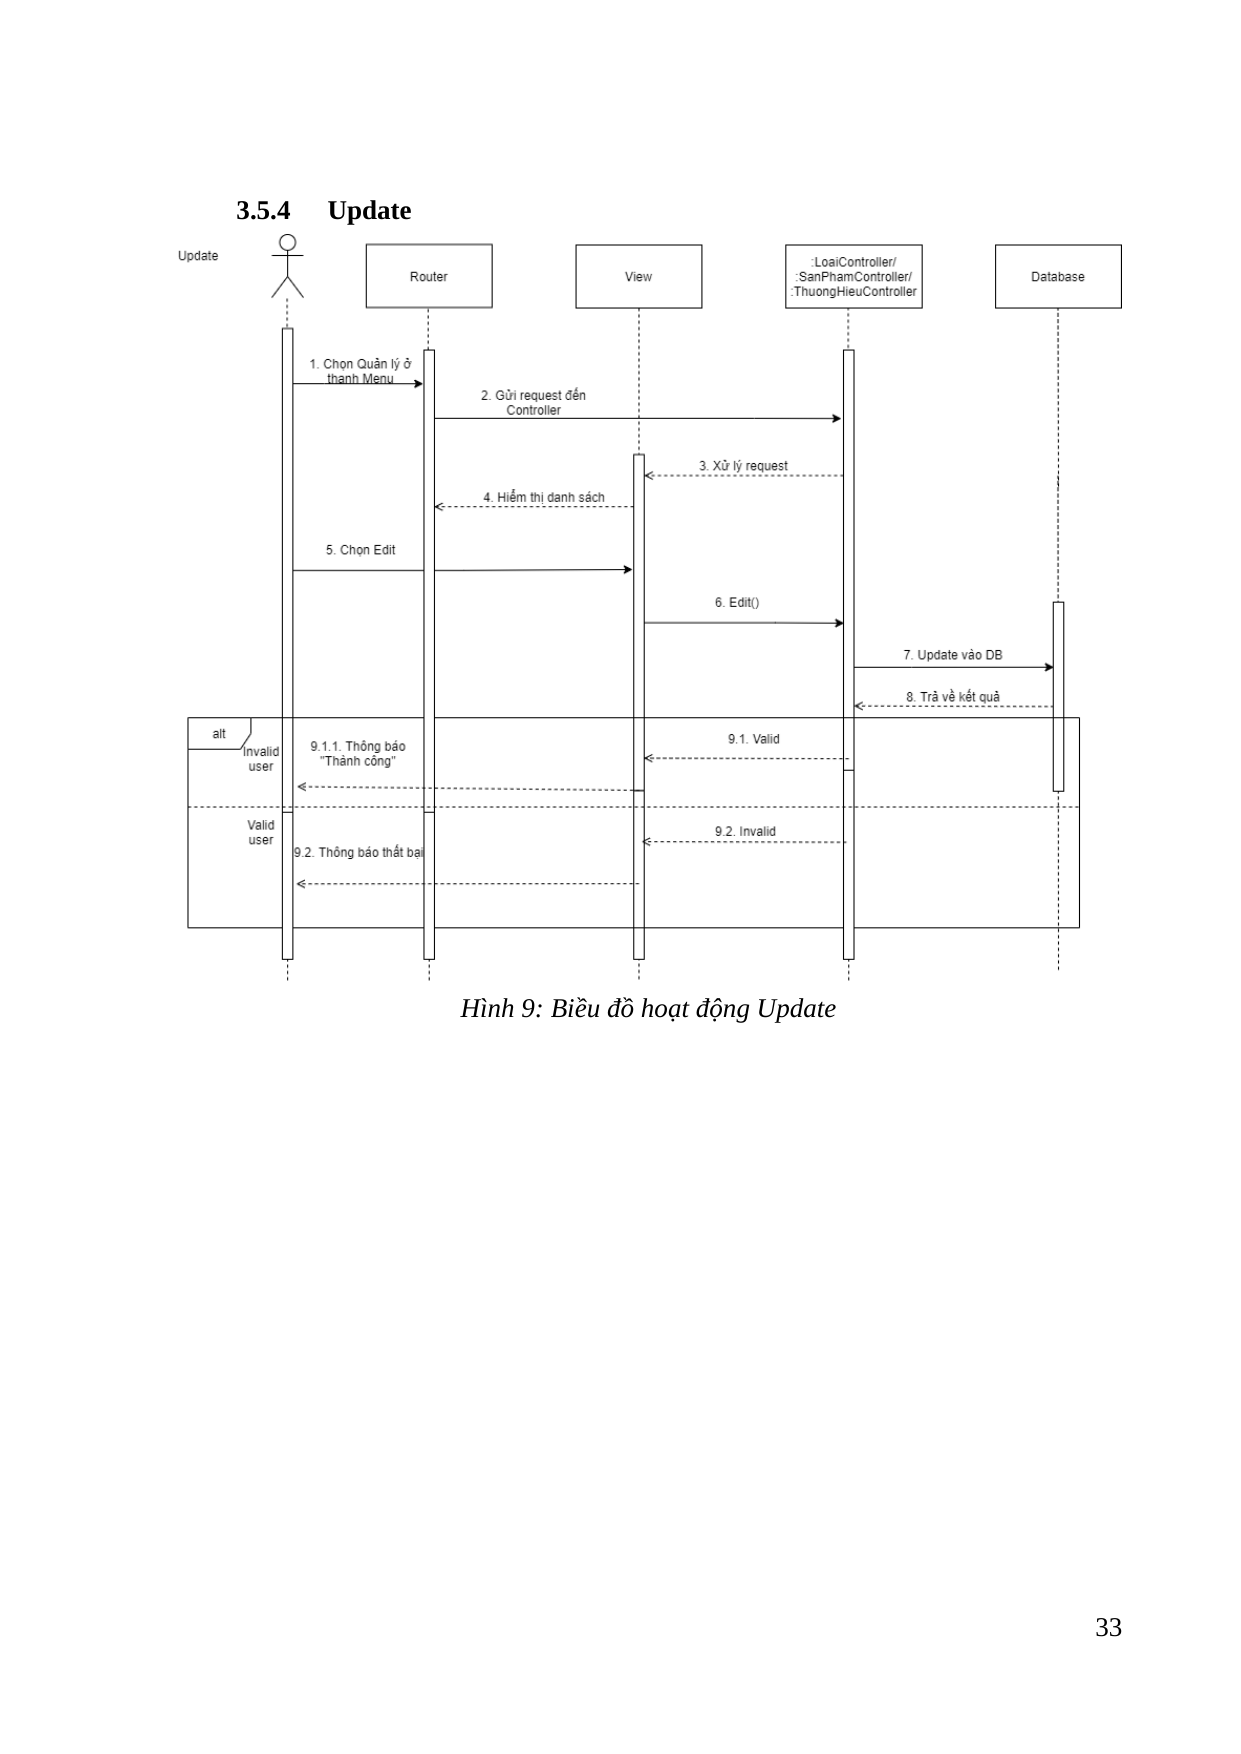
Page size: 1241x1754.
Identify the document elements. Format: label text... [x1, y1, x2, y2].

subtitle Update [236, 194, 1122, 226]
text Hình 9: Biều đồ hoạt động Update [177, 992, 1122, 1023]
picture [177, 234, 1122, 983]
